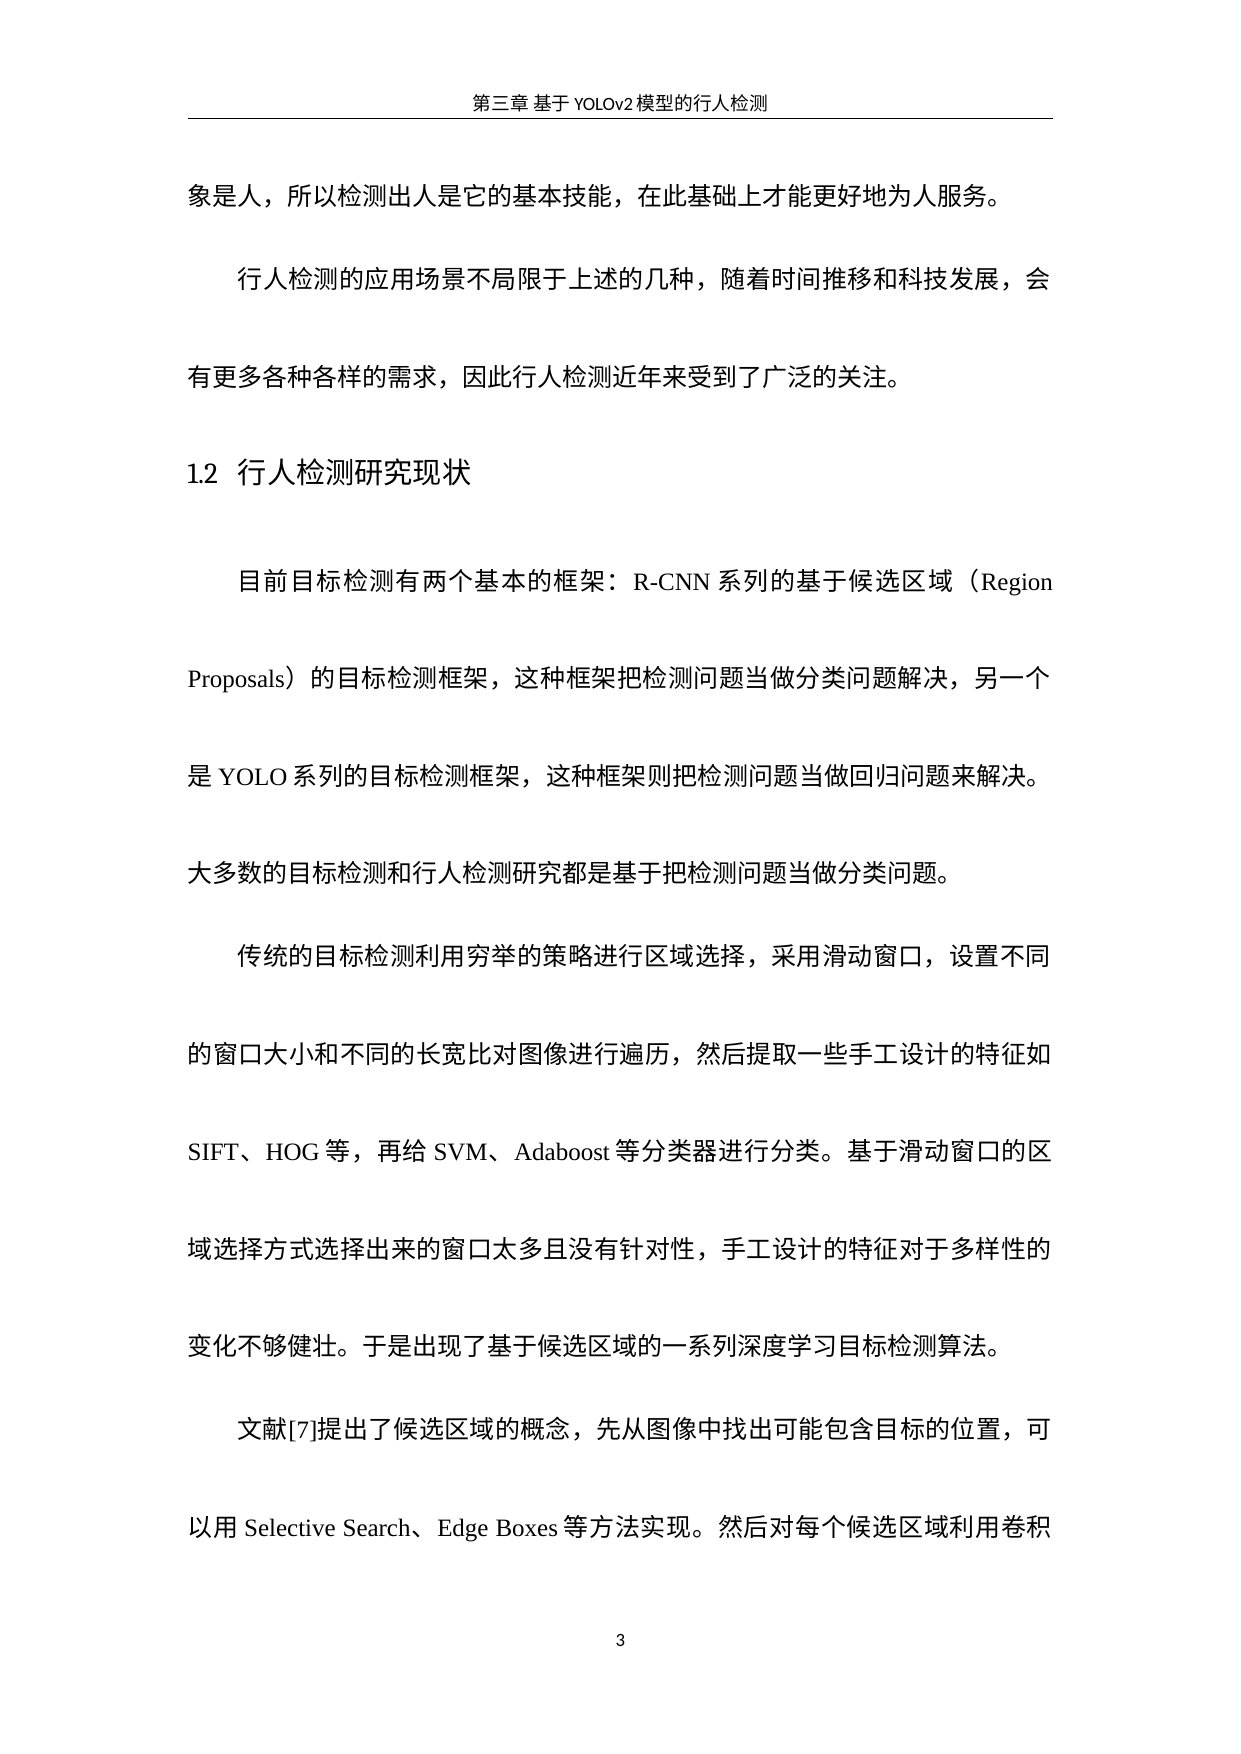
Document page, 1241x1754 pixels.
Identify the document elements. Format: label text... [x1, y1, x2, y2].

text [187, 162, 1053, 227]
list 行人检测研究现状 [187, 438, 1053, 503]
text 传统的目标检测利用穷举的策略进行区域选择，采用滑动窗口，设置不同的窗口大小和不同的长宽比对图像进行遍历，然后提取一些手工设计的特征如SIFT、HOG等，再给SVM、Adaboost等分类器进行分类。基于滑动窗口的区域选择方式选择出来的窗口太多且没有针对性，手工设计的特征对于多样性的变化不够健壮。于是出现了基于候选区域的一系列深度学习目标检测算法。 [187, 922, 1053, 1377]
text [187, 1395, 1053, 1558]
text 目前目标检测有两个基本的框架：R-CNN系列的基于候选区域（Region Proposals）的目标检测框架，这种框架把检测问题当做分类问题解决，另一个是YOLO系列的目标检测框架，这种框架则把检测问题当做回归问题来解决。大多数的目标检测和行人检测研究都是基于把检测问题当做分类问题。 [187, 547, 1053, 904]
text 行人检测的应用场景不局限于上述的几种，随着时间推移和科技发展，会有更多各种各样的需求，因此行人检测近年来受到了广泛的关注。 [187, 245, 1053, 408]
